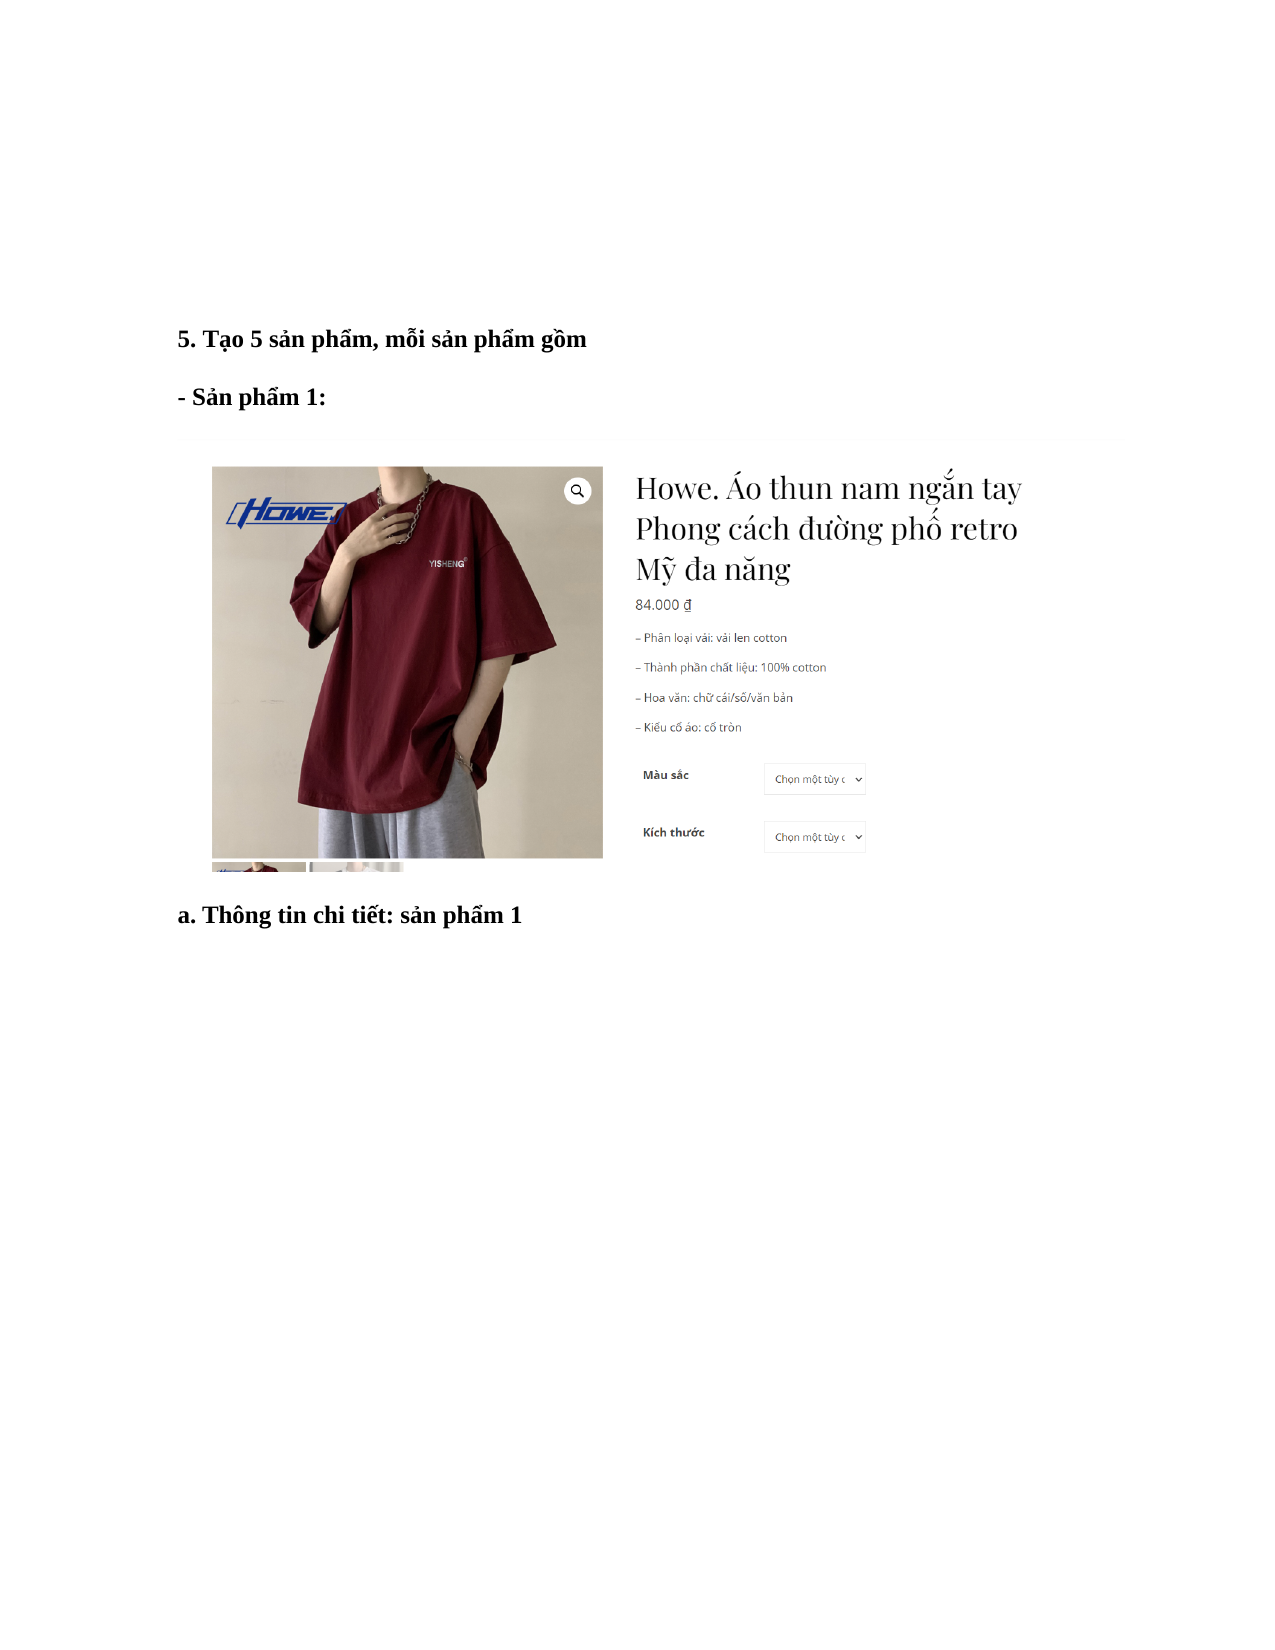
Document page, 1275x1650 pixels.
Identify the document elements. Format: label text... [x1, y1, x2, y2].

text 5. Tạo 5 sản phẩm, mỗi sản phẩm gồm [177, 324, 1125, 352]
text - Sản phẩm 1: [177, 382, 1125, 410]
text a. Thông tin chi tiết: sản phẩm 1 [177, 900, 1125, 929]
picture [177, 439, 1125, 872]
